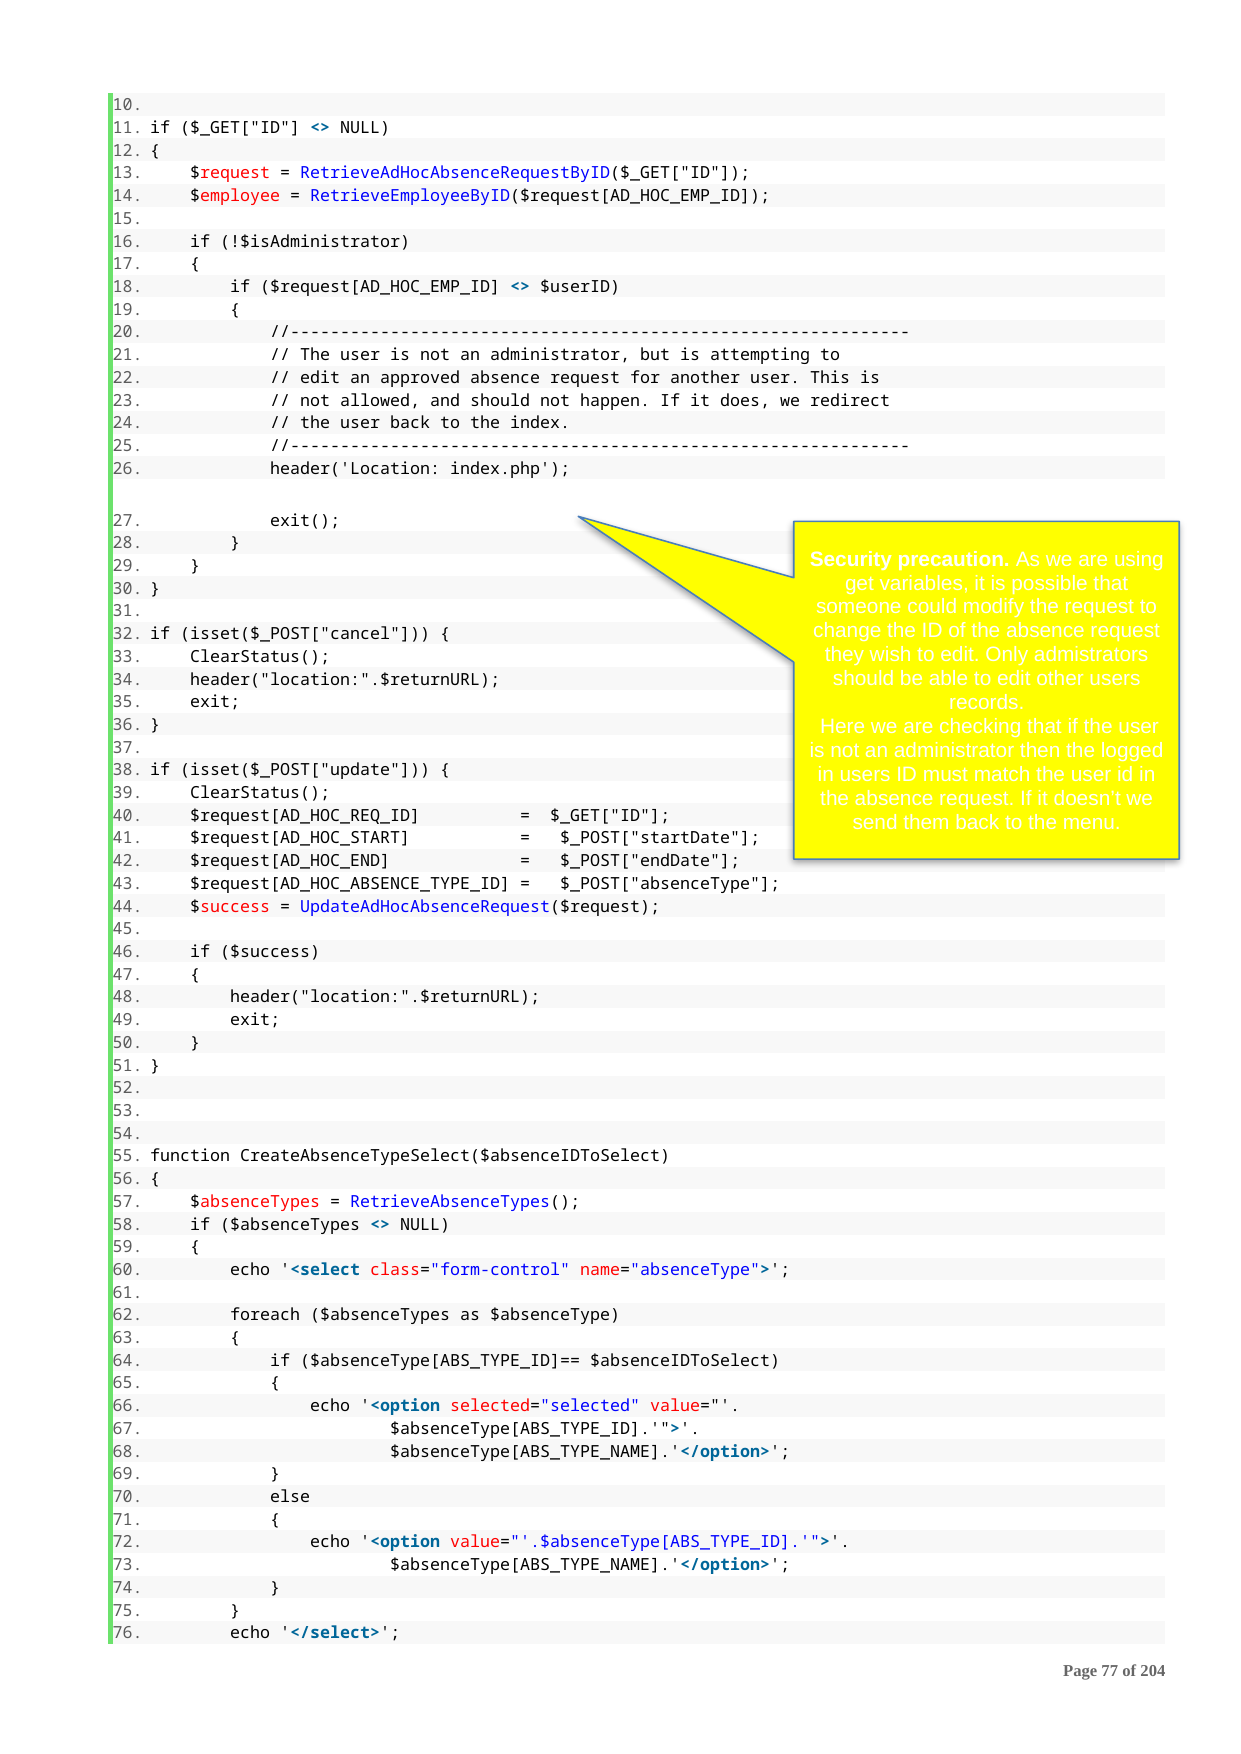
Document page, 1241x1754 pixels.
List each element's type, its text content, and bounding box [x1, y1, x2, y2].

list ClearStatus(); [113, 781, 787, 803]
list } [720, 554, 787, 573]
list echo '<option value="'.$absenceType[ABS_TYPE_ID].'">'. [113, 1530, 1165, 1553]
list // the user back to the index. [113, 411, 1165, 434]
list { [113, 1167, 1165, 1189]
list if ($absenceType[ABS_TYPE_ID]== $absenceIDToSelect) [113, 1348, 1165, 1371]
list } [113, 531, 618, 554]
list $success = UpdateAdHocAbsenceRequest($request); [113, 894, 1165, 917]
list } [113, 554, 651, 576]
list ClearStatus(); [113, 644, 785, 667]
list //-------------------------------------------------------------- [113, 320, 1165, 343]
list { [113, 1507, 1165, 1530]
list if ($request[AD_HOC_EMP_ID] <> $userID) [113, 275, 1165, 297]
list if (isset($_POST["update"])) { [113, 758, 787, 781]
list exit; [113, 1008, 1165, 1031]
list // The user is not an administrator, but is attempting to [113, 343, 1165, 366]
list echo '<option selected="selected" value="'. [113, 1394, 1165, 1417]
list $request[AD_HOC_START] = $_POST["startDate"]; [113, 826, 787, 849]
list { [113, 1326, 1165, 1348]
list $request[AD_HOC_ABSENCE_TYPE_ID] = $_POST["absenceType"]; [113, 872, 1165, 894]
list { [113, 252, 1165, 275]
list } [113, 1576, 1165, 1598]
list { [113, 962, 1165, 985]
list echo '</select>'; [113, 1621, 1165, 1644]
list { [113, 1235, 1165, 1258]
list $absenceType[ABS_TYPE_NAME].'</option>'; [113, 1553, 1165, 1576]
list } [113, 1053, 1165, 1076]
list { [113, 297, 1165, 320]
list { [113, 1371, 1165, 1394]
list //-------------------------------------------------------------- [113, 434, 1165, 456]
list // not allowed, and should not happen. If it does, we redirect [113, 388, 1165, 411]
list if ($absenceTypes <> NULL) [113, 1212, 1165, 1235]
list exit(); [113, 508, 1165, 531]
list } [640, 531, 787, 554]
list { [113, 138, 1165, 161]
list $request = RetrieveAdHocAbsenceRequestByID($_GET["ID"]); [113, 161, 1165, 184]
list } [113, 1031, 1165, 1053]
list $request[AD_HOC_REQ_ID] = $_GET["ID"]; [113, 803, 787, 826]
list // edit an approved absence request for another user. This is [113, 366, 1165, 388]
list $request[AD_HOC_END] = $_POST["endDate"]; [113, 849, 1165, 872]
list } [113, 713, 787, 735]
list function CreateAbsenceTypeSelect($absenceIDToSelect) [113, 1144, 1165, 1167]
list if ($success) [113, 940, 1165, 962]
list } [113, 576, 685, 599]
list header("location:".$returnURL); [113, 985, 1165, 1008]
list $absenceTypes = RetrieveAbsenceTypes(); [113, 1189, 1165, 1212]
list $absenceType[ABS_TYPE_NAME].'</option>'; [113, 1439, 1165, 1462]
list if (!$isAdministrator) [113, 229, 1165, 252]
list $employee = RetrieveEmployeeByID($request[AD_HOC_EMP_ID]); [113, 184, 1165, 207]
list if ($_GET["ID"] <> NULL) [113, 116, 1165, 138]
list header("location:".$returnURL); [113, 667, 787, 690]
list foreach ($absenceTypes as $absenceType) [113, 1303, 1165, 1326]
list } [113, 1462, 1165, 1485]
list header('Location: index.php'); [113, 456, 1165, 479]
list exit; [113, 690, 787, 713]
list if (isset($_POST["cancel"])) { [113, 622, 751, 644]
list } [113, 1598, 1165, 1621]
list echo '<select class="form-control" name="absenceType">'; [113, 1258, 1165, 1280]
list else [113, 1485, 1165, 1507]
list $absenceType[ABS_TYPE_ID].'">'. [113, 1417, 1165, 1439]
